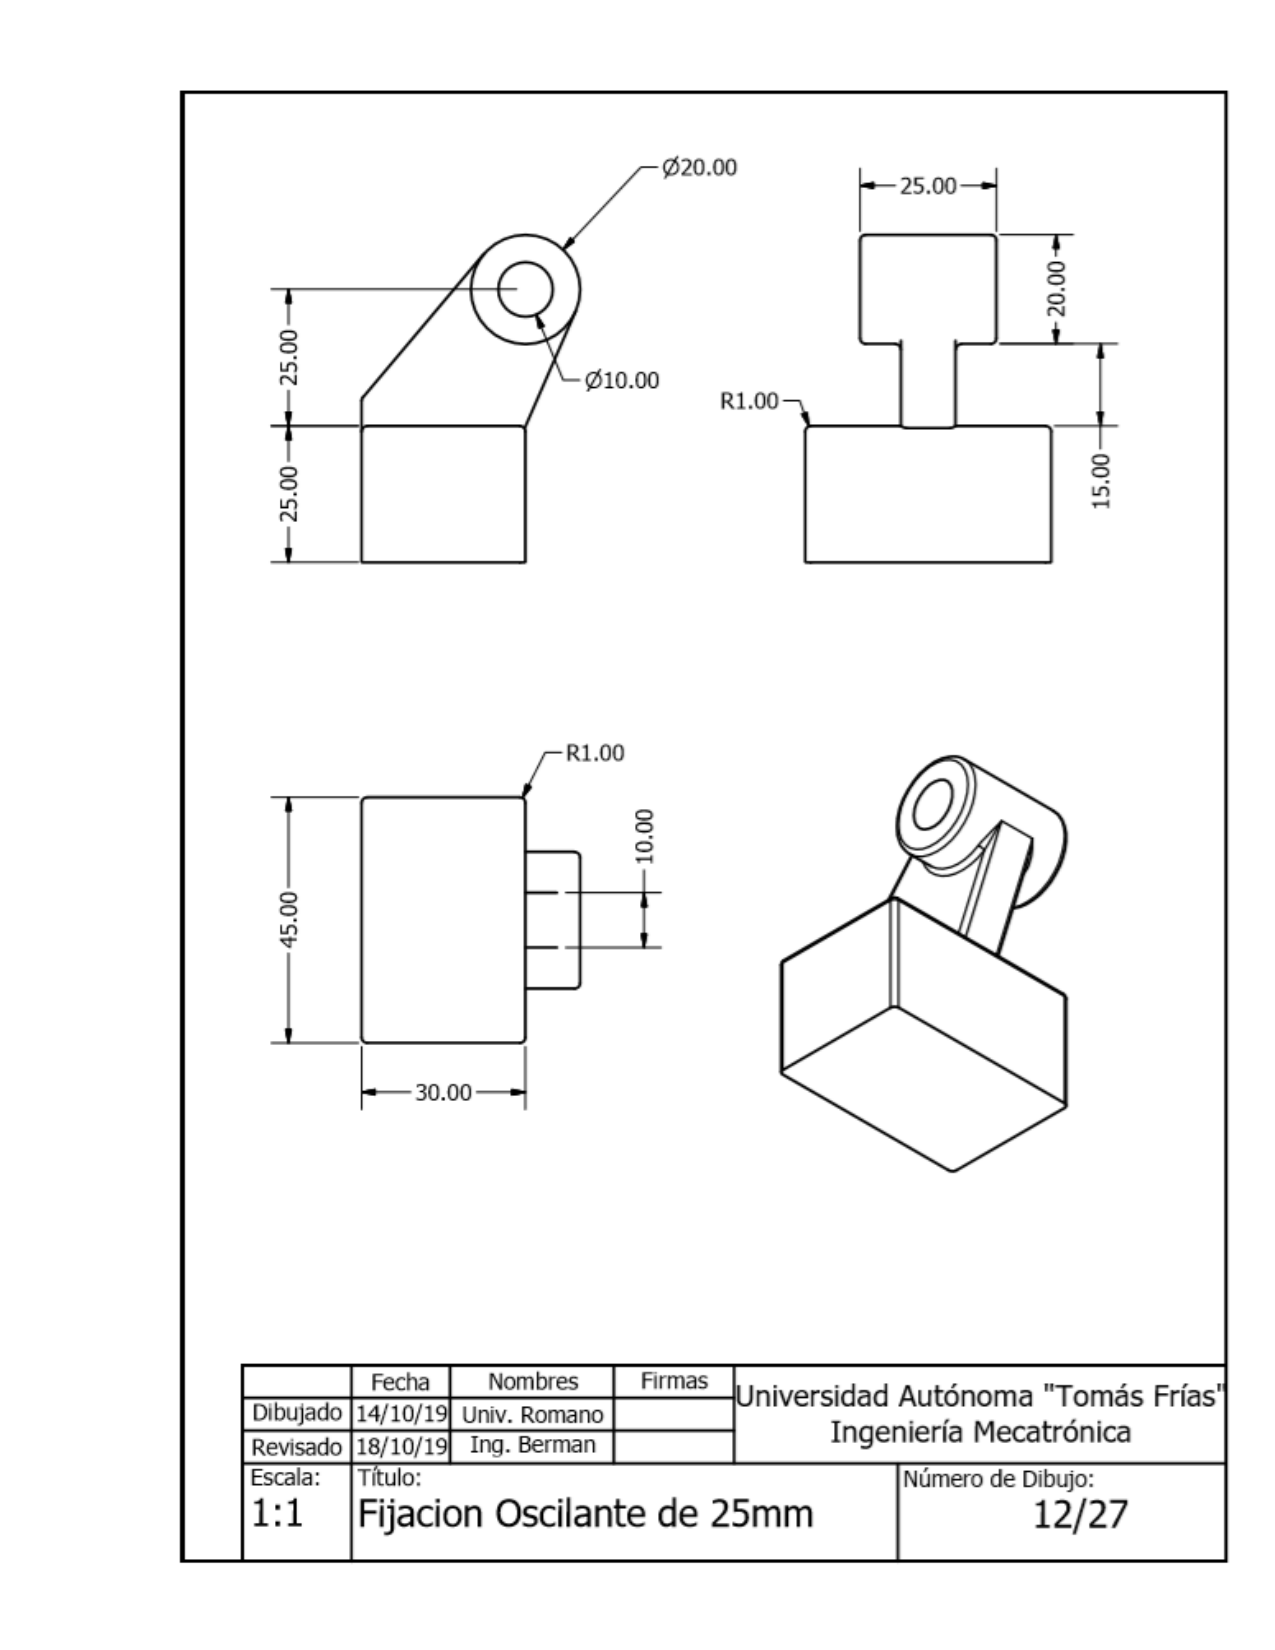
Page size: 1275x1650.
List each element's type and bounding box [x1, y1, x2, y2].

picture [177, 86, 1231, 1568]
